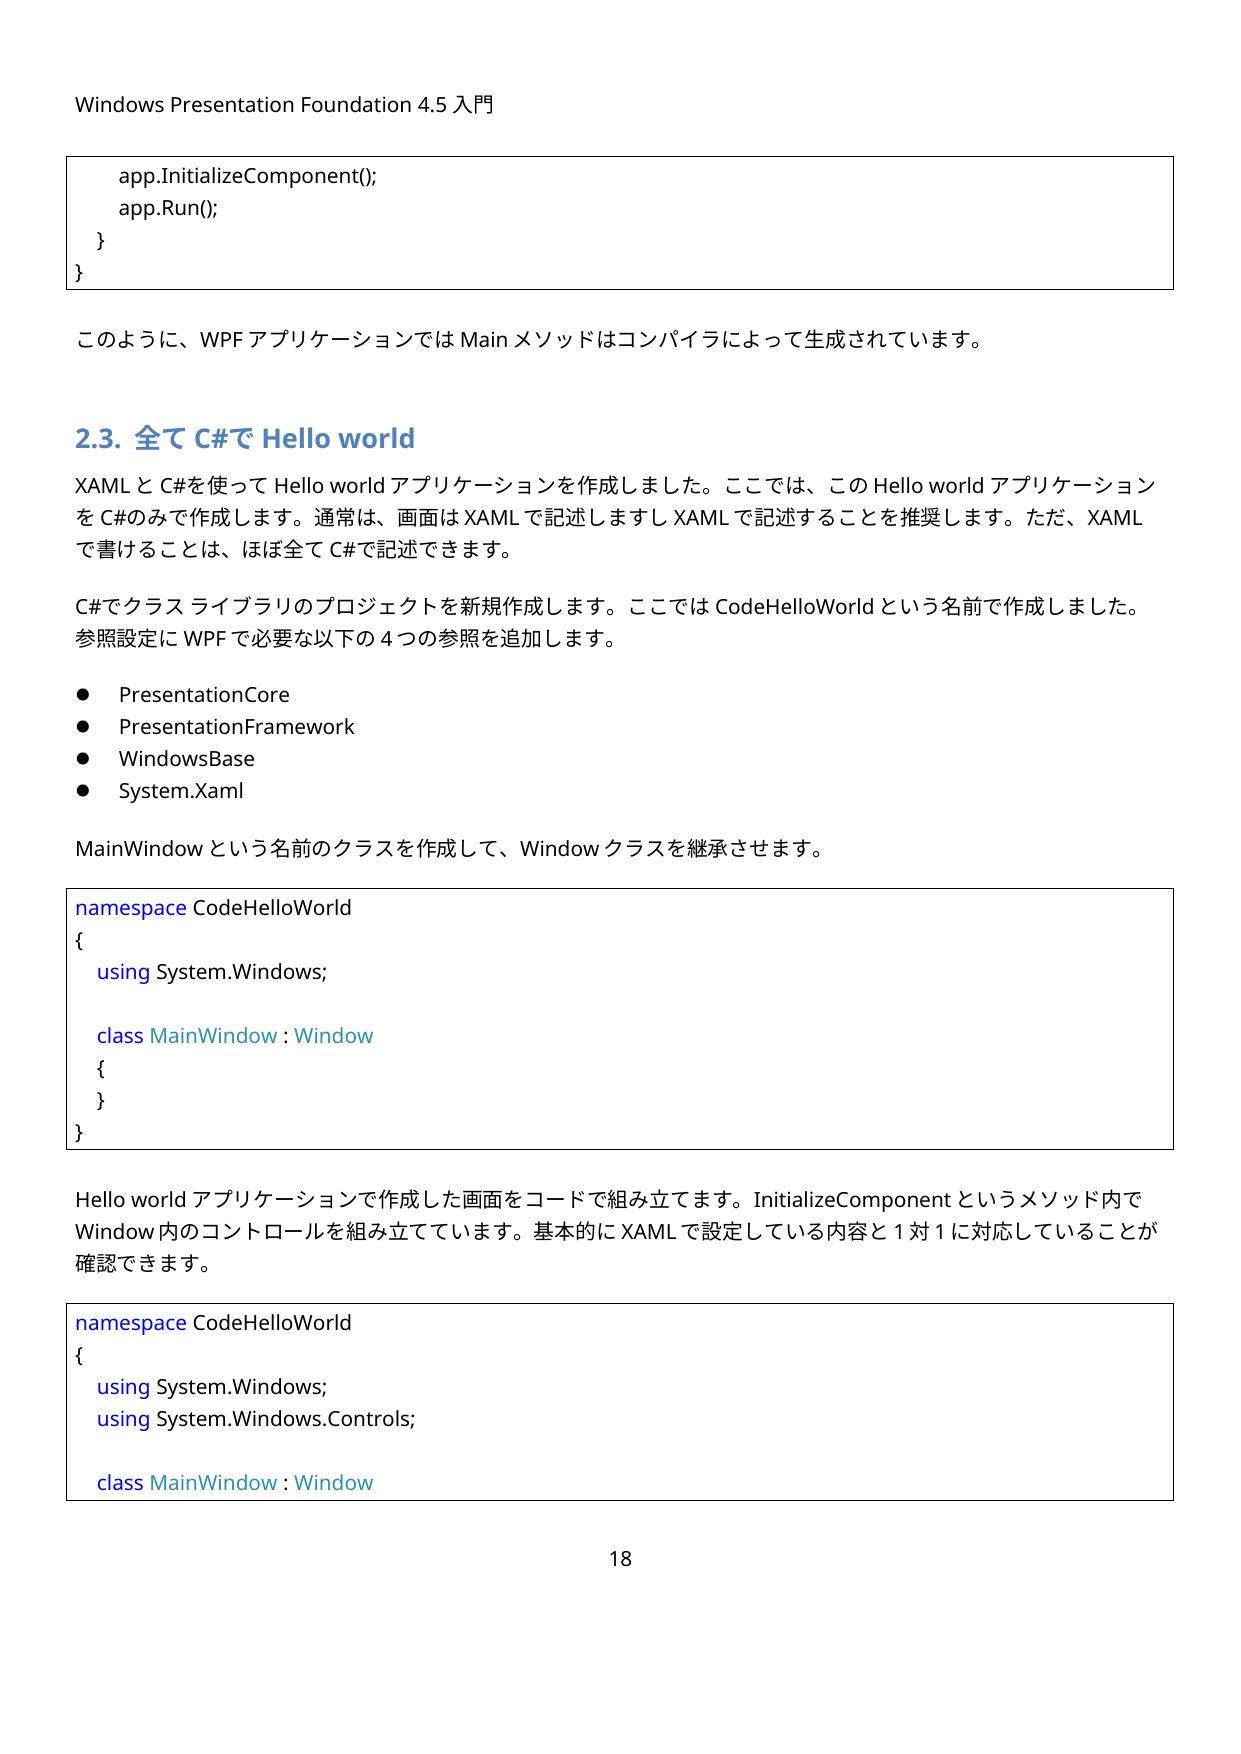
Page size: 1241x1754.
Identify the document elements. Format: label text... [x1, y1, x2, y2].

text } [67, 1112, 1173, 1149]
text class MainWindow : Window [75, 1019, 1165, 1051]
list PresentationFramework [75, 710, 1165, 742]
text { [75, 1051, 1165, 1083]
text app.Run(); [75, 191, 1165, 223]
text app.InitializeComponent(); [67, 157, 1173, 191]
text namespace CodeHelloWorld [67, 1304, 1173, 1338]
text using System.Windows; [75, 955, 1165, 987]
text } [67, 252, 1173, 289]
text { [75, 1338, 1165, 1370]
text MainWindowという名前のクラスを作成して、Windowクラスを継承させます。 [75, 831, 1165, 863]
text class MainWindow : Window [67, 1463, 1173, 1500]
text namespace CodeHelloWorld [67, 889, 1173, 923]
text このように、WPFアプリケーションではMainメソッドはコンパイラによって生成されています。 [75, 322, 1165, 354]
list PresentationCore [75, 678, 1165, 710]
text } [75, 223, 1165, 252]
text XAMLとC#を使ってHello worldアプリケーションを作成しました。ここでは、このHello worldアプリケーションをC#のみで作成します。通常は、画面はXAMLで記述しますしXAMLで記述することを推奨します。ただ、XAMLで書けることは、ほぼ全てC#で記述できます。 [75, 468, 1165, 564]
list WindowsBase [75, 742, 1165, 774]
text { [75, 923, 1165, 955]
subtitle 全てC#でHello world [75, 404, 1165, 468]
text } [75, 1083, 1165, 1112]
text using System.Windows.Controls; [75, 1402, 1165, 1434]
text Hello worldアプリケーションで作成した画面をコードで組み立てます。InitializeComponentというメソッド内でWindow内のコントロールを組み立てています。基本的にXAMLで設定している内容と1対1に対応していることが確認できます。 [75, 1182, 1165, 1278]
text using System.Windows; [75, 1370, 1165, 1402]
text C#でクラス ライブラリのプロジェクトを新規作成します。ここではCodeHelloWorldという名前で作成しました。参照設定にWPFで必要な以下の4つの参照を追加します。 [75, 589, 1165, 653]
list System.Xaml [75, 774, 1165, 806]
